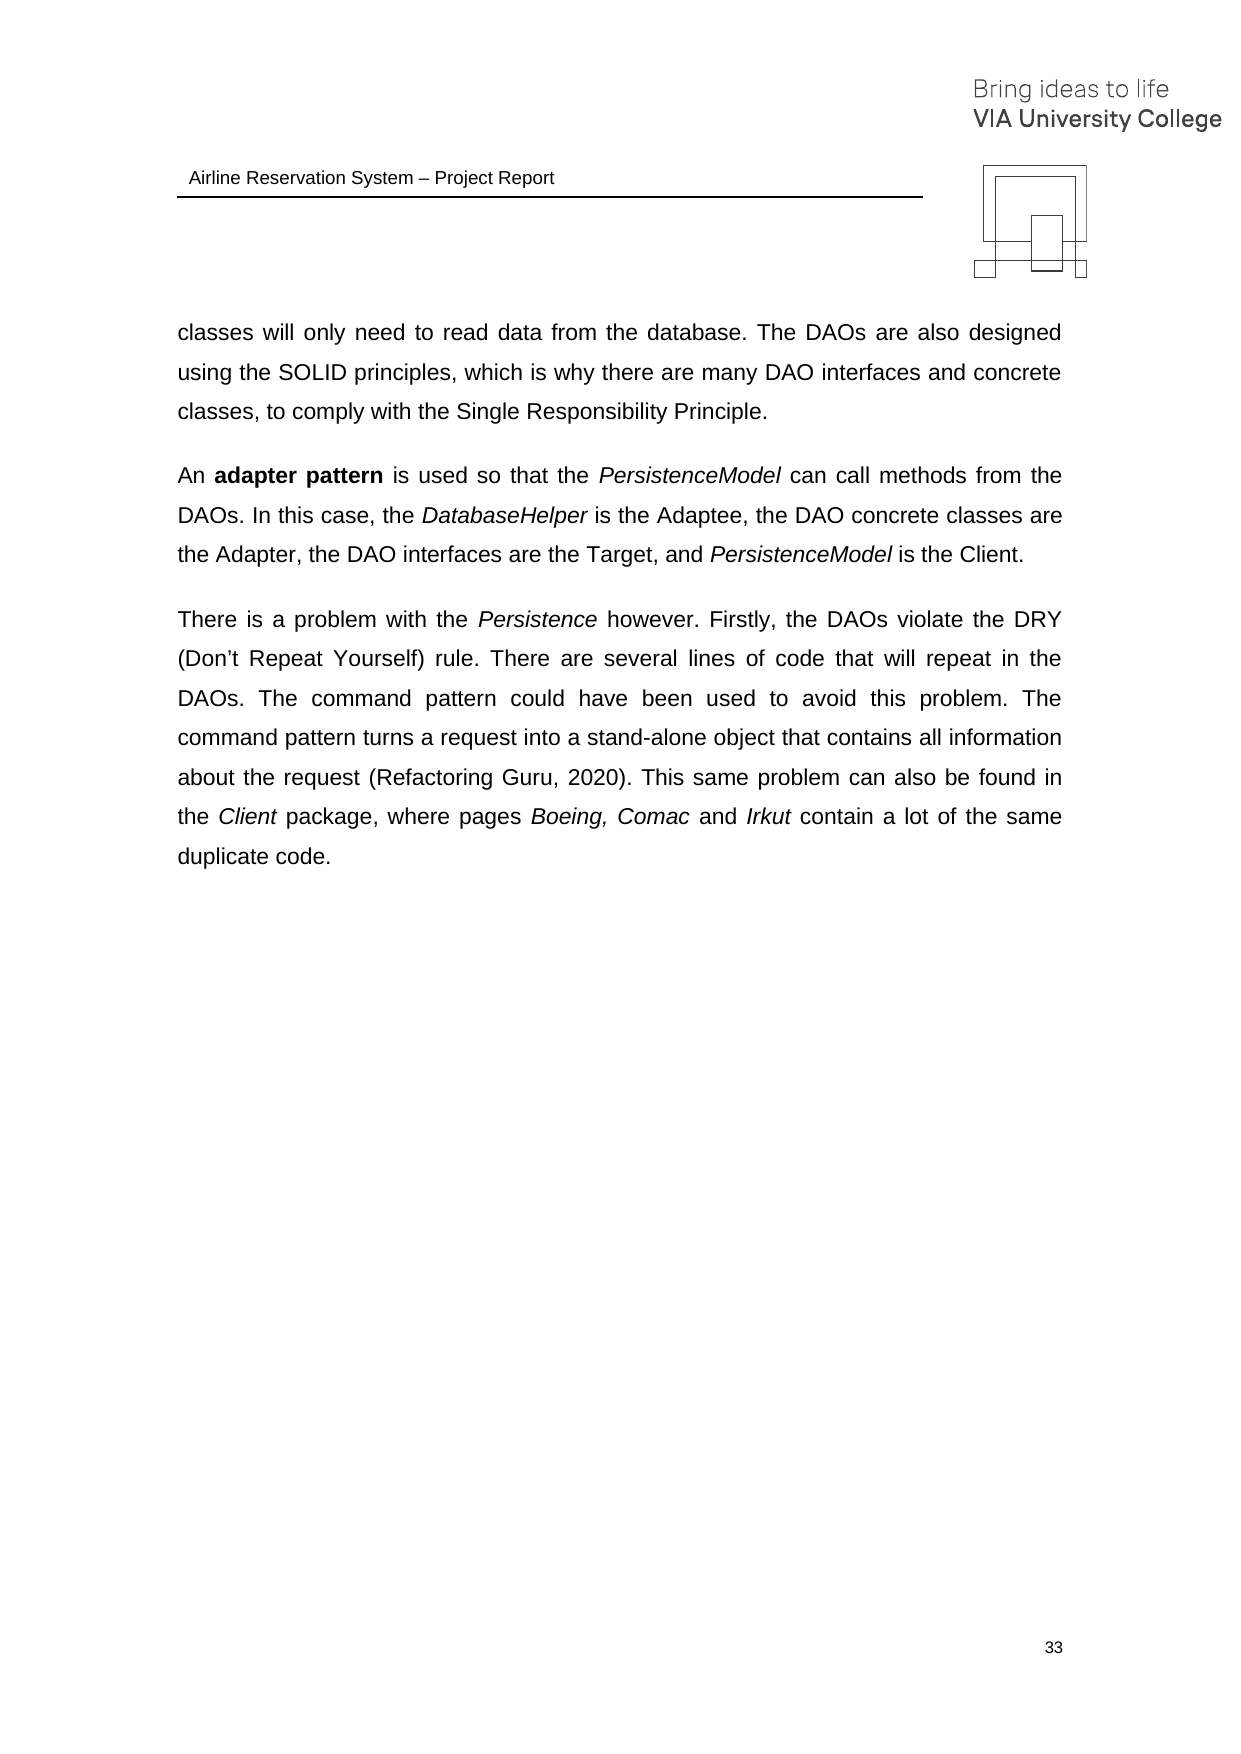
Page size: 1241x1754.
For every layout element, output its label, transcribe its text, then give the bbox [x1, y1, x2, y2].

text An adapter pattern is used so that the PersistenceModel can call methods from the DAOs. In this case, the DatabaseHelper is the Adaptee, the DAO concrete classes are the Adapter, the DAO interfaces are the Target, and PersistenceModel is the Client. [177, 462, 1063, 568]
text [177, 319, 1063, 424]
text There is a problem with the Persistence however. Firstly, the DAOs violate the DRY (Don’t Repeat Yourself) rule. There are several lines of code that will repeat in the DAOs. The command pattern could have been used to avoid this problem. The command pattern turns a request into a stand-alone object that contains all information about the request (Refactoring Guru, 2020). This same problem can also be found in the Client package, where pages Boeing, Comac and Irkut contain a lot of the same duplicate code. [177, 606, 1063, 869]
